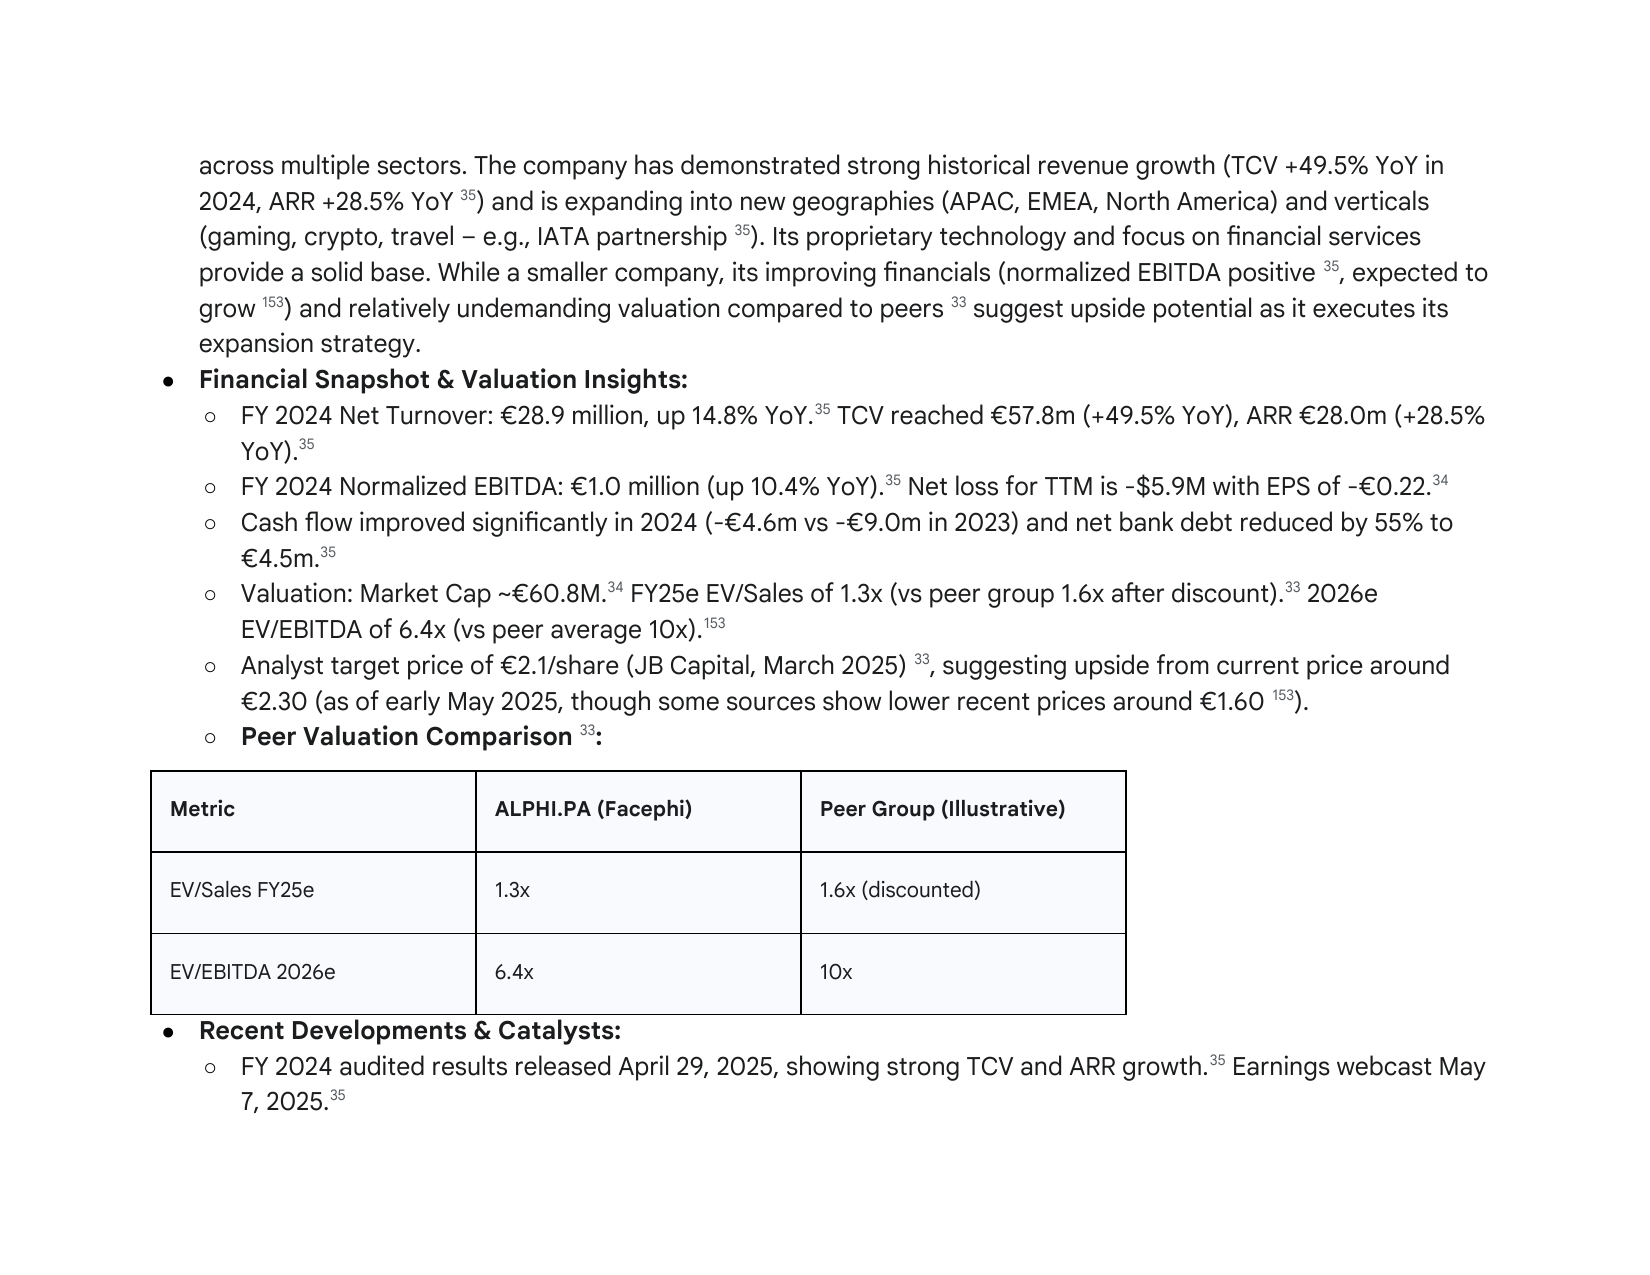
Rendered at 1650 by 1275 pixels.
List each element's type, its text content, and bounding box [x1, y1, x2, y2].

list FY 2024 audited results released April 29, 2025, showing strong TCV and ARR growth.35 Earnings webcast May 7, 2025.35 [203, 1051, 1500, 1118]
table_header Metric [152, 772, 475, 851]
table_header Peer Group (Illustrative) [802, 772, 1125, 851]
list Financial Snapshot & Valuation Insights: [161, 364, 1500, 396]
list FY 2024 Normalized EBITDA: €1.0 million (up 10.4% YoY).35 Net loss for TTM is -$5.9M with EPS of -€0.22.34 [203, 472, 1500, 503]
table_cell EV/EBITDA 2026e [152, 934, 475, 1014]
list FY 2024 Net Turnover: €28.9 million, up 14.8% YoY.35 TCV reached €57.8m (+49.5% YoY), ARR €28.0m (+28.5% YoY).35 [203, 400, 1500, 467]
list Valuation: Market Cap ~€60.8M.34 FY25e EV/Sales of 1.3x (vs peer group 1.6x after discount).33 2026e EV/EBITDA of 6.4x (vs peer average 10x).153 [203, 579, 1500, 646]
table_cell EV/Sales FY25e [152, 853, 475, 932]
table_cell 1.6x (discounted) [802, 853, 1125, 932]
list Cash flow improved significantly in 2024 (-€4.6m vs -€9.0m in 2023) and net bank debt reduced by 55% to €4.5m.35 [203, 507, 1500, 574]
table_cell 6.4x [477, 934, 800, 1014]
table_cell 1.3x [477, 853, 800, 932]
table_cell 10x [802, 934, 1125, 1014]
list Recent Developments & Catalysts: [161, 1015, 1500, 1047]
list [161, 150, 1500, 360]
list Analyst target price of €2.1/share (JB Capital, March 2025) 33, suggesting upside from current price around €2.30 (as of early May 2025, though some sources show lower recent prices around €1.60 153). [203, 650, 1500, 717]
list Peer Valuation Comparison 33: [203, 722, 1500, 753]
table_header ALPHI.PA (Facephi) [477, 772, 800, 851]
